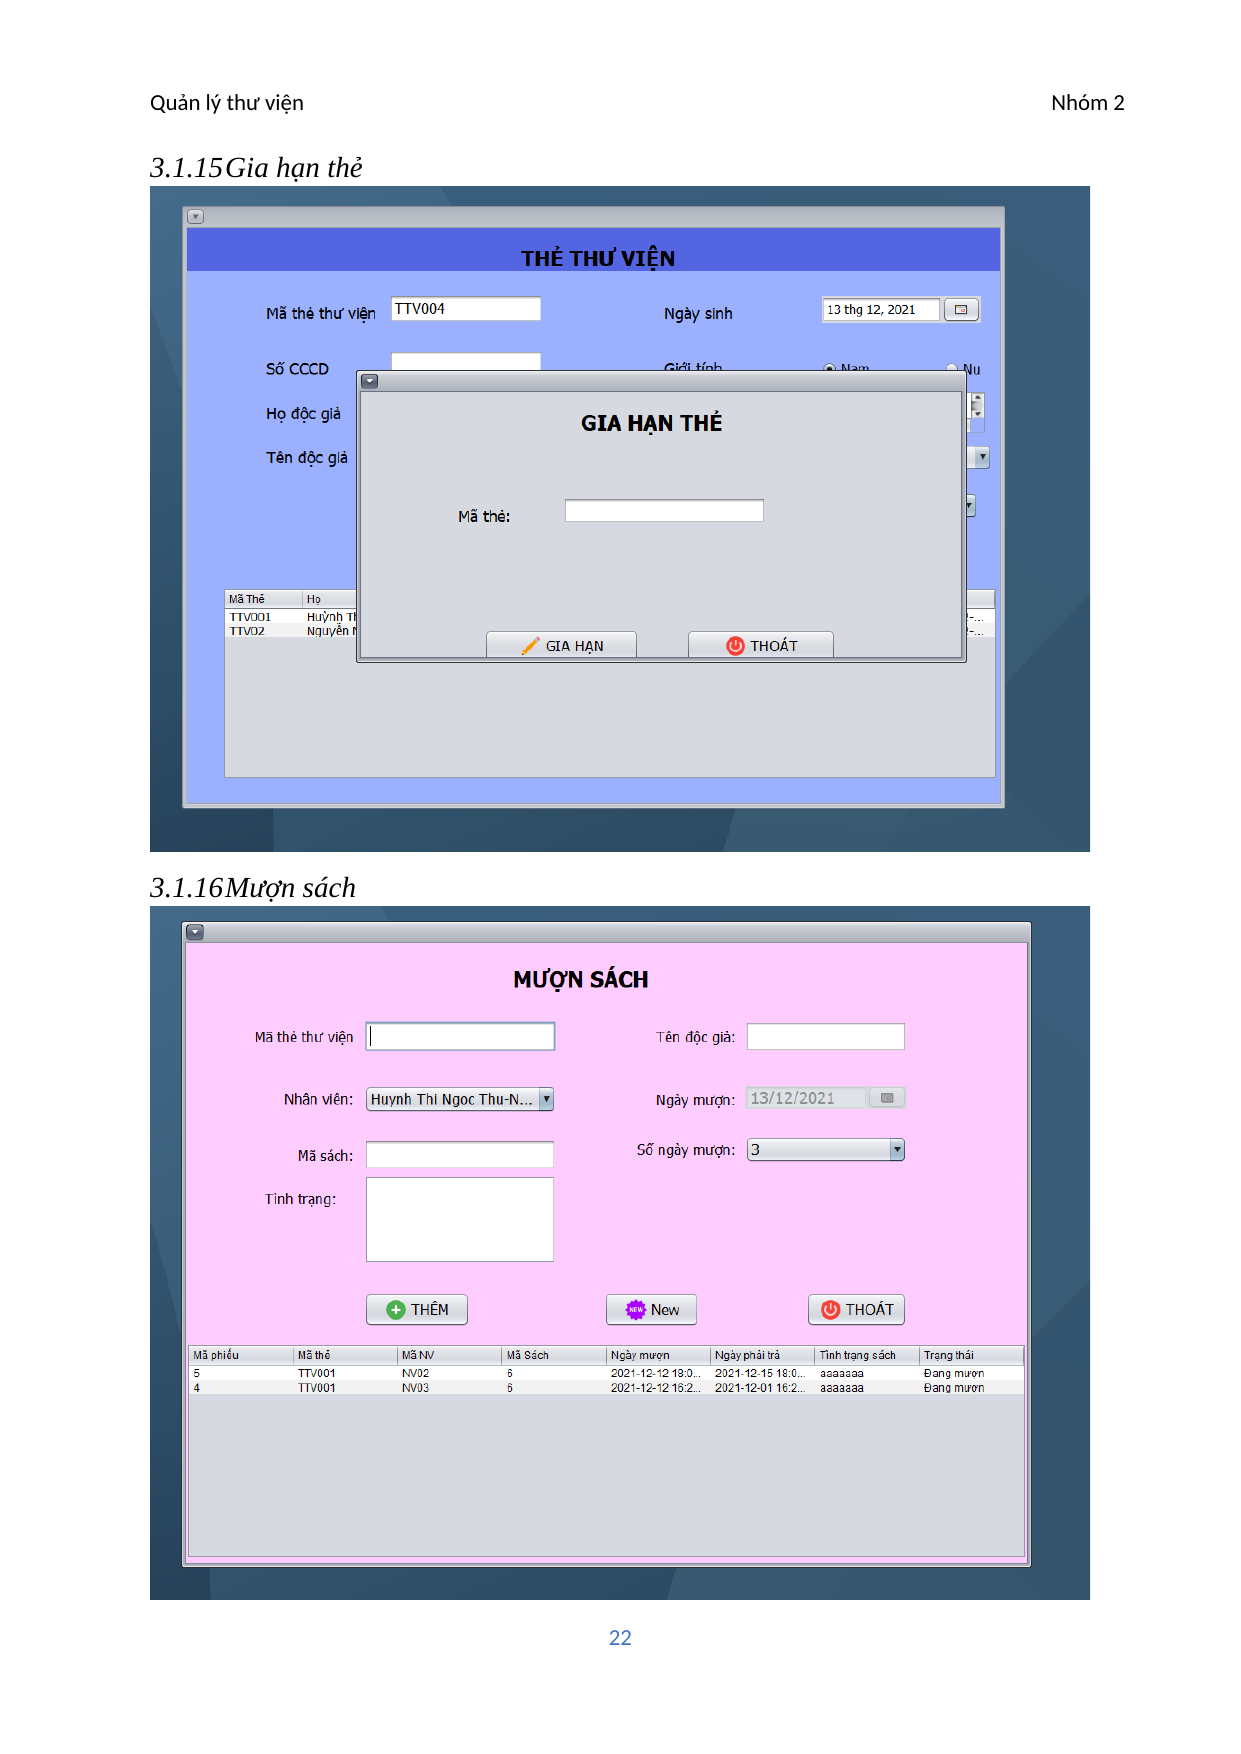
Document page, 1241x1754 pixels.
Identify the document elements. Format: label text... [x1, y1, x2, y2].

subtitle Gia hạn thẻ [150, 150, 1090, 183]
picture [150, 186, 1091, 852]
picture [150, 906, 1091, 1600]
subtitle Mượn sách [150, 870, 1090, 904]
